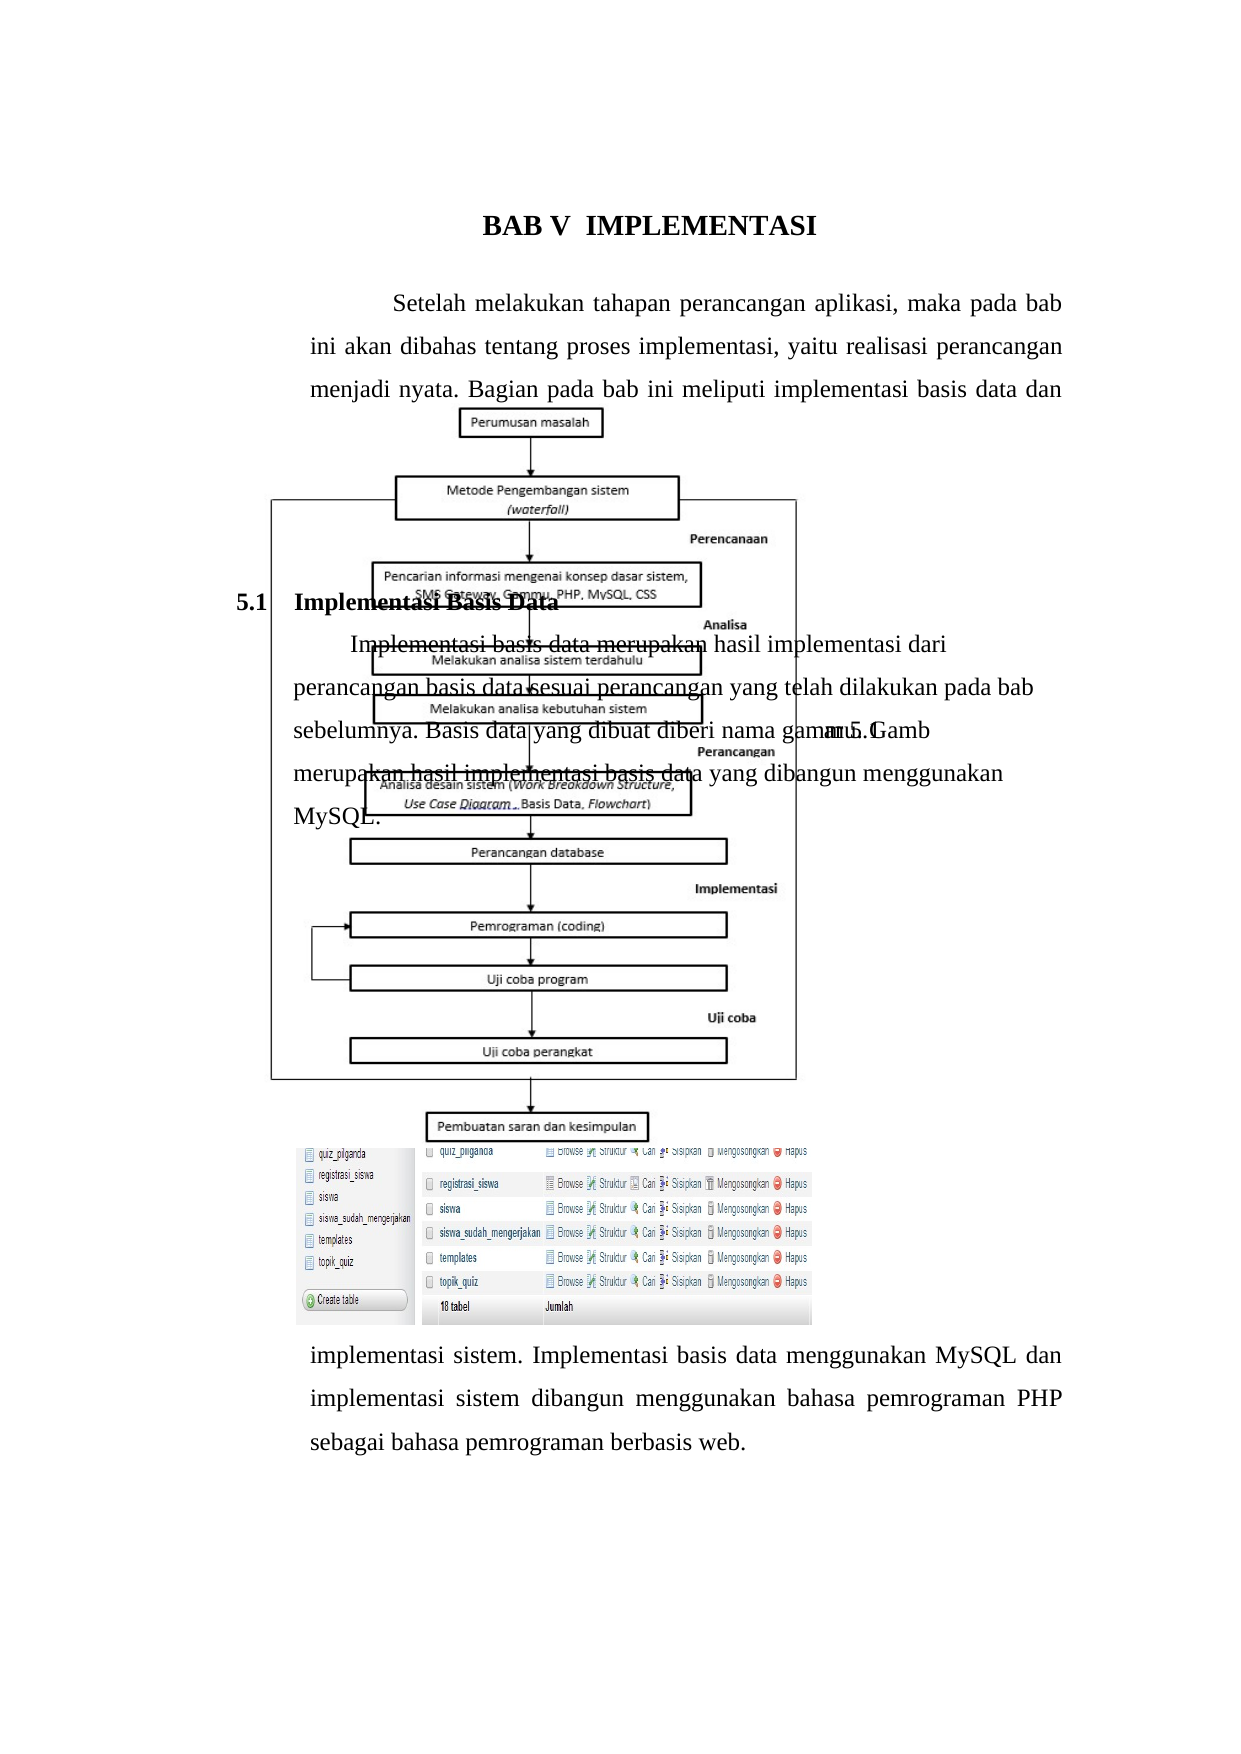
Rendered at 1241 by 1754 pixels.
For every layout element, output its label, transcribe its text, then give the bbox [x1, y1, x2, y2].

subtitle BAB V IMPLEMENTASI [236, 208, 1063, 241]
picture [245, 403, 819, 1325]
